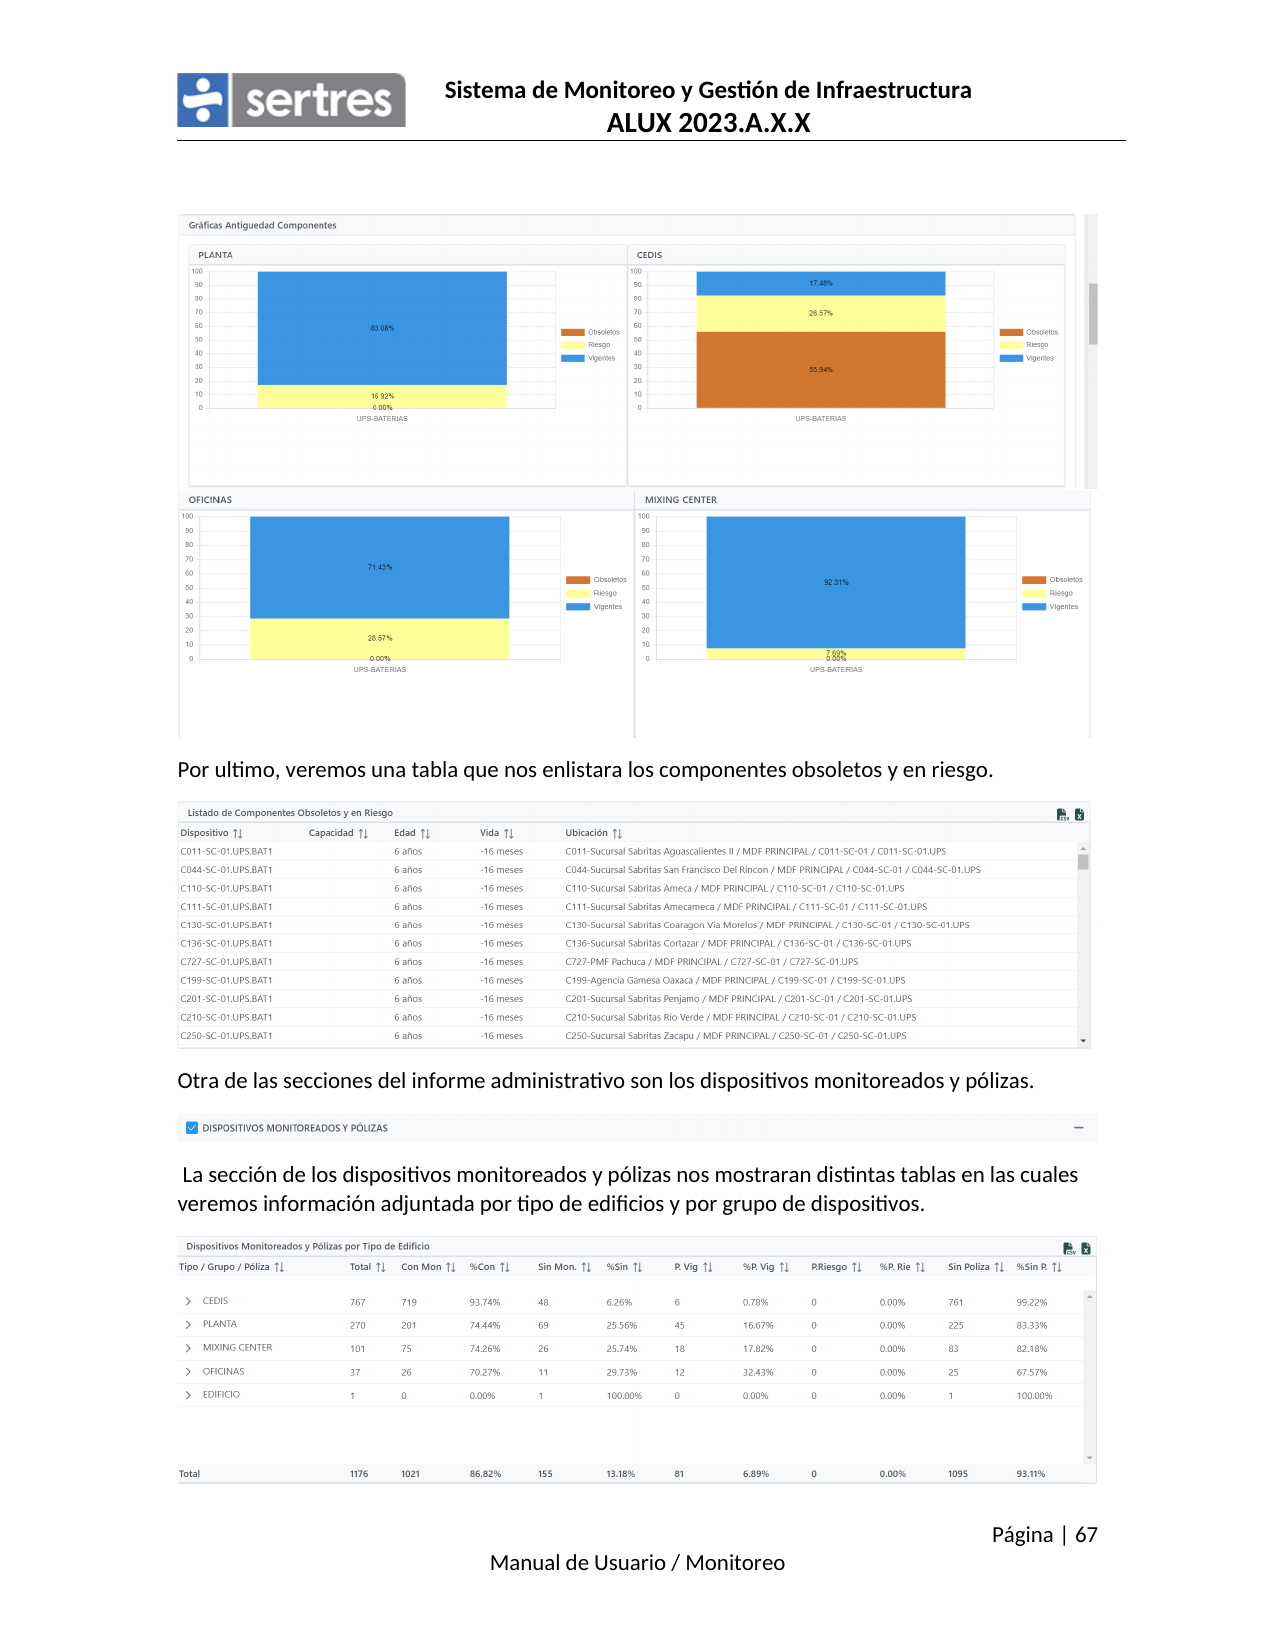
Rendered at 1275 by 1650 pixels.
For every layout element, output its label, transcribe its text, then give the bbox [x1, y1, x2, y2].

picture [177, 214, 1098, 489]
picture [177, 490, 1098, 738]
text La sección de los dispositivos monitoreados y pólizas nos mostraran distintas tablas en las cuales veremos información adjuntada por tipo de edificios y por grupo de dispositivos. [177, 1160, 1098, 1217]
picture [177, 801, 1098, 1049]
text Por ultimo, veremos una tabla que nos enlistara los componentes obsoletos y en riesgo. [177, 756, 1098, 783]
picture [177, 1113, 1098, 1142]
text Otra de las secciones del informe administrativo son los dispositivos monitoreados y pólizas. [177, 1067, 1098, 1095]
picture [177, 1235, 1098, 1484]
picture [177, 73, 406, 127]
